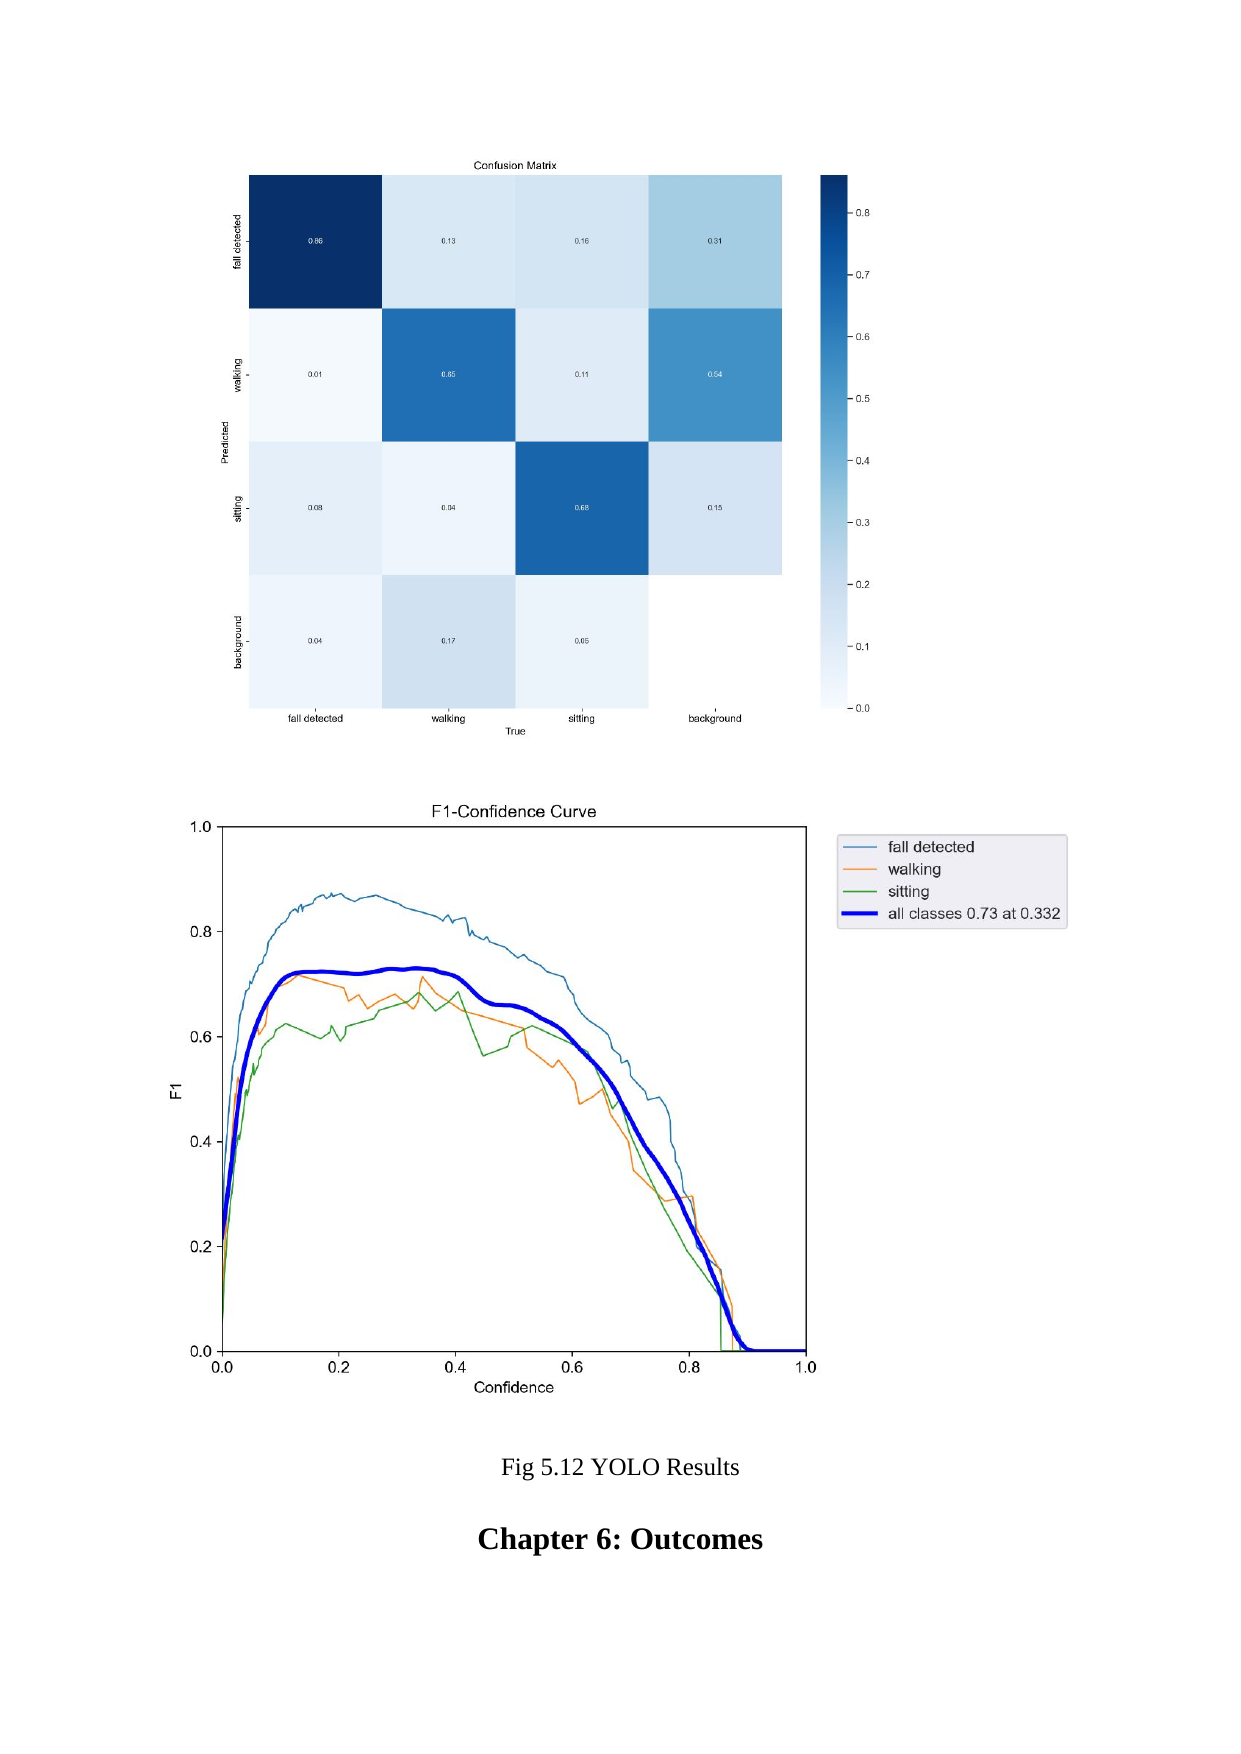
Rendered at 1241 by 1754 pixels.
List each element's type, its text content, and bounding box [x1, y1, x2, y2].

picture [150, 786, 1091, 1414]
picture [150, 150, 948, 748]
text Chapter 6: Outcomes [150, 1520, 1090, 1556]
text Fig 5.12 YOLO Results [150, 1452, 1090, 1481]
